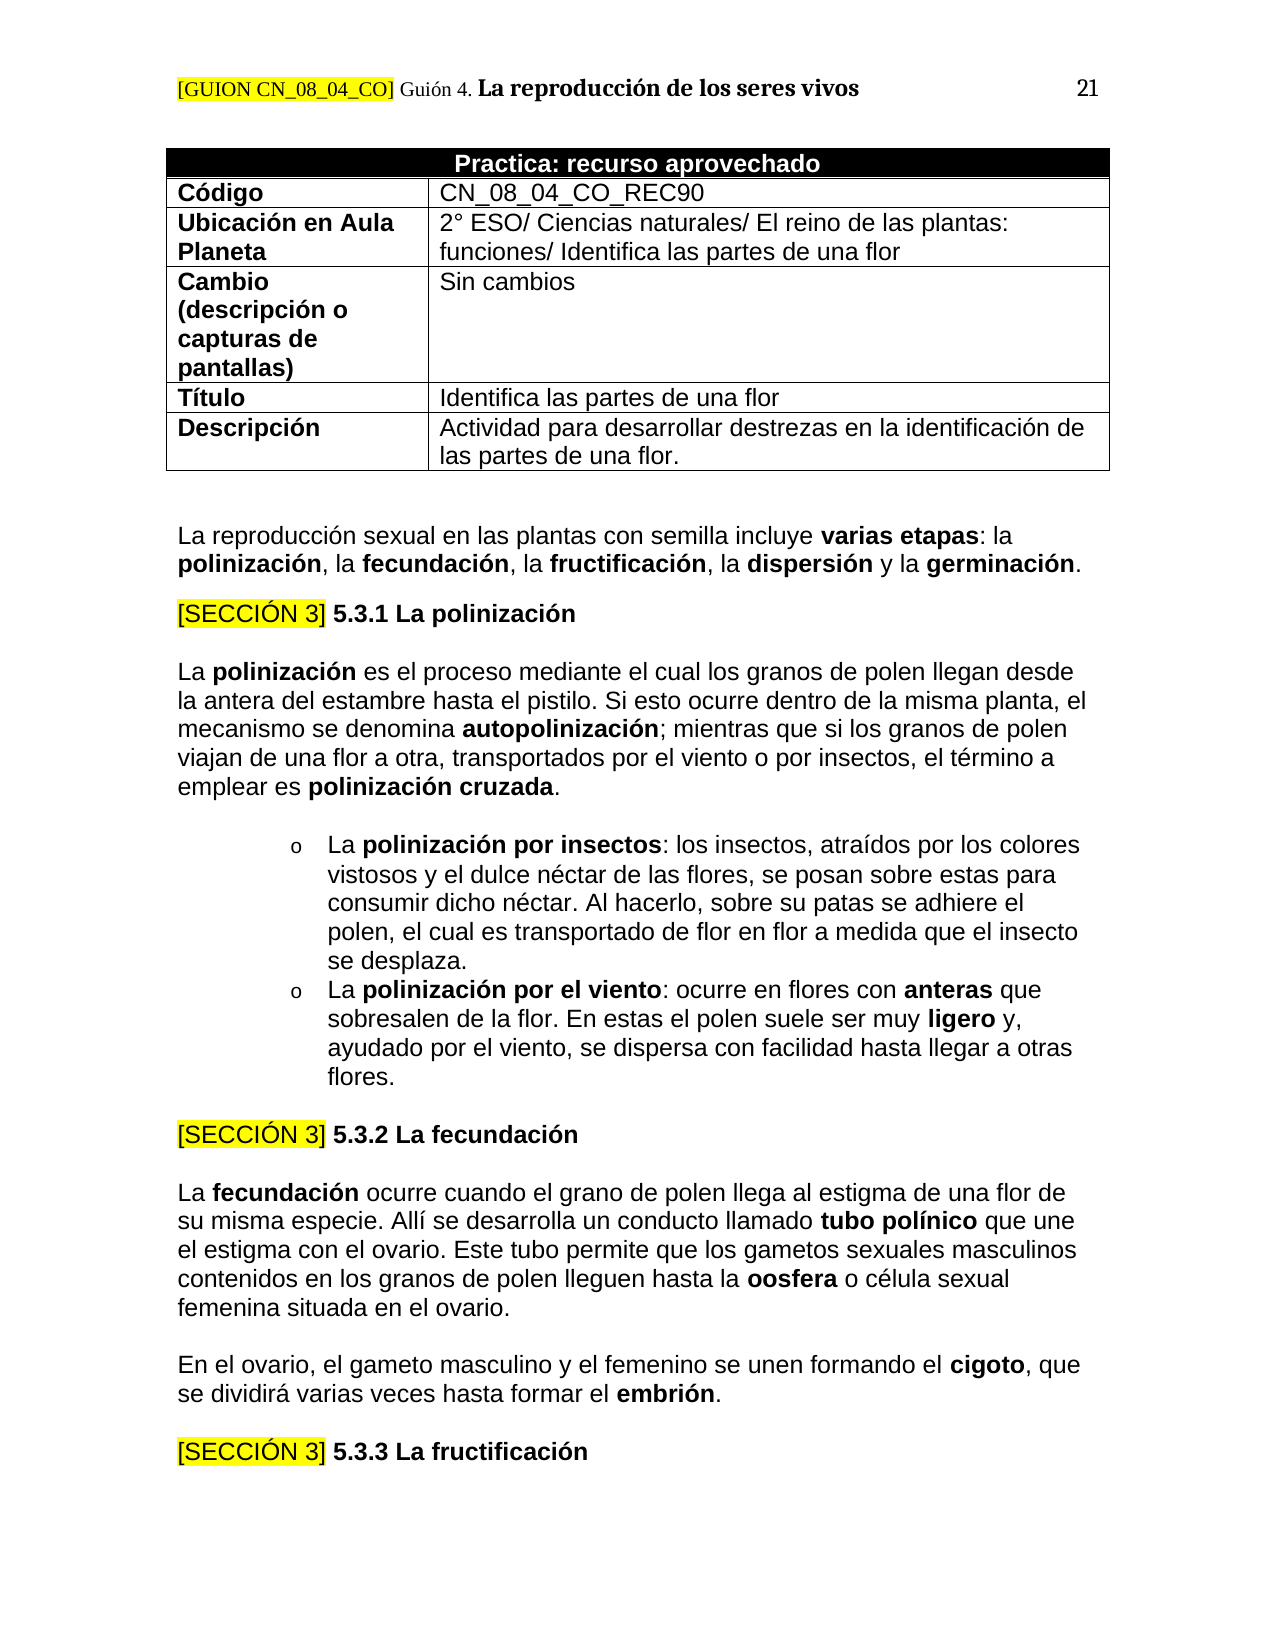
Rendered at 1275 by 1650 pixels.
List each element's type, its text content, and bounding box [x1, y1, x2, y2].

text La reproducción sexual en las plantas con semilla incluye varias etapas: la polinización, la fecundación, la fructificación, la dispersión y la germinación. [177, 521, 1098, 578]
list La polinización por el viento: ocurre en flores con anteras que sobresalen de la flor. En estas el polen suele ser muy ligero y, ayudado por el viento, se dispersa con facilidad hasta llegar a otras flores. [290, 974, 1098, 1091]
text [SECCIÓN 3] 5.3.3 La fructificación [326, 1437, 1098, 1466]
table_cell 2° ESO/ Ciencias naturales/ El reino de las plantas: funciones/ Identifica las partes de una flor [429, 208, 1109, 266]
text [SECCIÓN 3] 5.3.1 La polinización [326, 599, 1098, 628]
table_cell Ubicación en Aula Planeta [167, 208, 428, 266]
table_cell Título [167, 383, 428, 412]
table_cell Actividad para desarrollar destrezas en la identificación de las partes de una flor. [429, 413, 1109, 470]
table_cell Identifica las partes de una flor [429, 383, 1109, 412]
table_cell Cambio (descripción o capturas de pantallas) [167, 267, 428, 382]
table_cell Sin cambios [429, 267, 1109, 382]
text En el ovario, el gameto masculino y el femenino se unen formando el cigoto, que se dividirá varias veces hasta formar el embrión. [177, 1351, 1098, 1408]
list La polinización por insectos: los insectos, atraídos por los colores vistosos y el dulce néctar de las flores, se posan sobre estas para consumir dicho néctar. Al hacerlo, sobre su patas se adhiere el polen, el cual es transportado de flor en flor a medida que el insecto se desplaza. [290, 830, 1098, 974]
table_header Practica: recurso aprovechado [167, 149, 1109, 177]
list [SECCIÓN 3] 5.3.2 La fecundación [326, 1120, 1098, 1148]
text La fecundación ocurre cuando el grano de polen llega al estigma de una flor de su misma especie. Allí se desarrolla un conducto llamado tubo polínico que une el estigma con el ovario. Este tubo permite que los gametos sexuales masculinos contenidos en los granos de polen lleguen hasta la oosfera o célula sexual femenina situada en el ovario. [177, 1178, 1098, 1321]
text La polinización es el proceso mediante el cual los granos de polen llegan desde la antera del estambre hasta el pistilo. Si esto ocurre dentro de la misma planta, el mecanismo se denomina autopolinización; mientras que si los granos de polen viajan de una flor a otra, transportados por el viento o por insectos, el término a emplear es polinización cruzada. [177, 657, 1098, 801]
table_cell CN_08_04_CO_REC90 [429, 179, 1109, 207]
table_cell Código [167, 179, 428, 207]
table_cell Descripción [167, 413, 428, 470]
